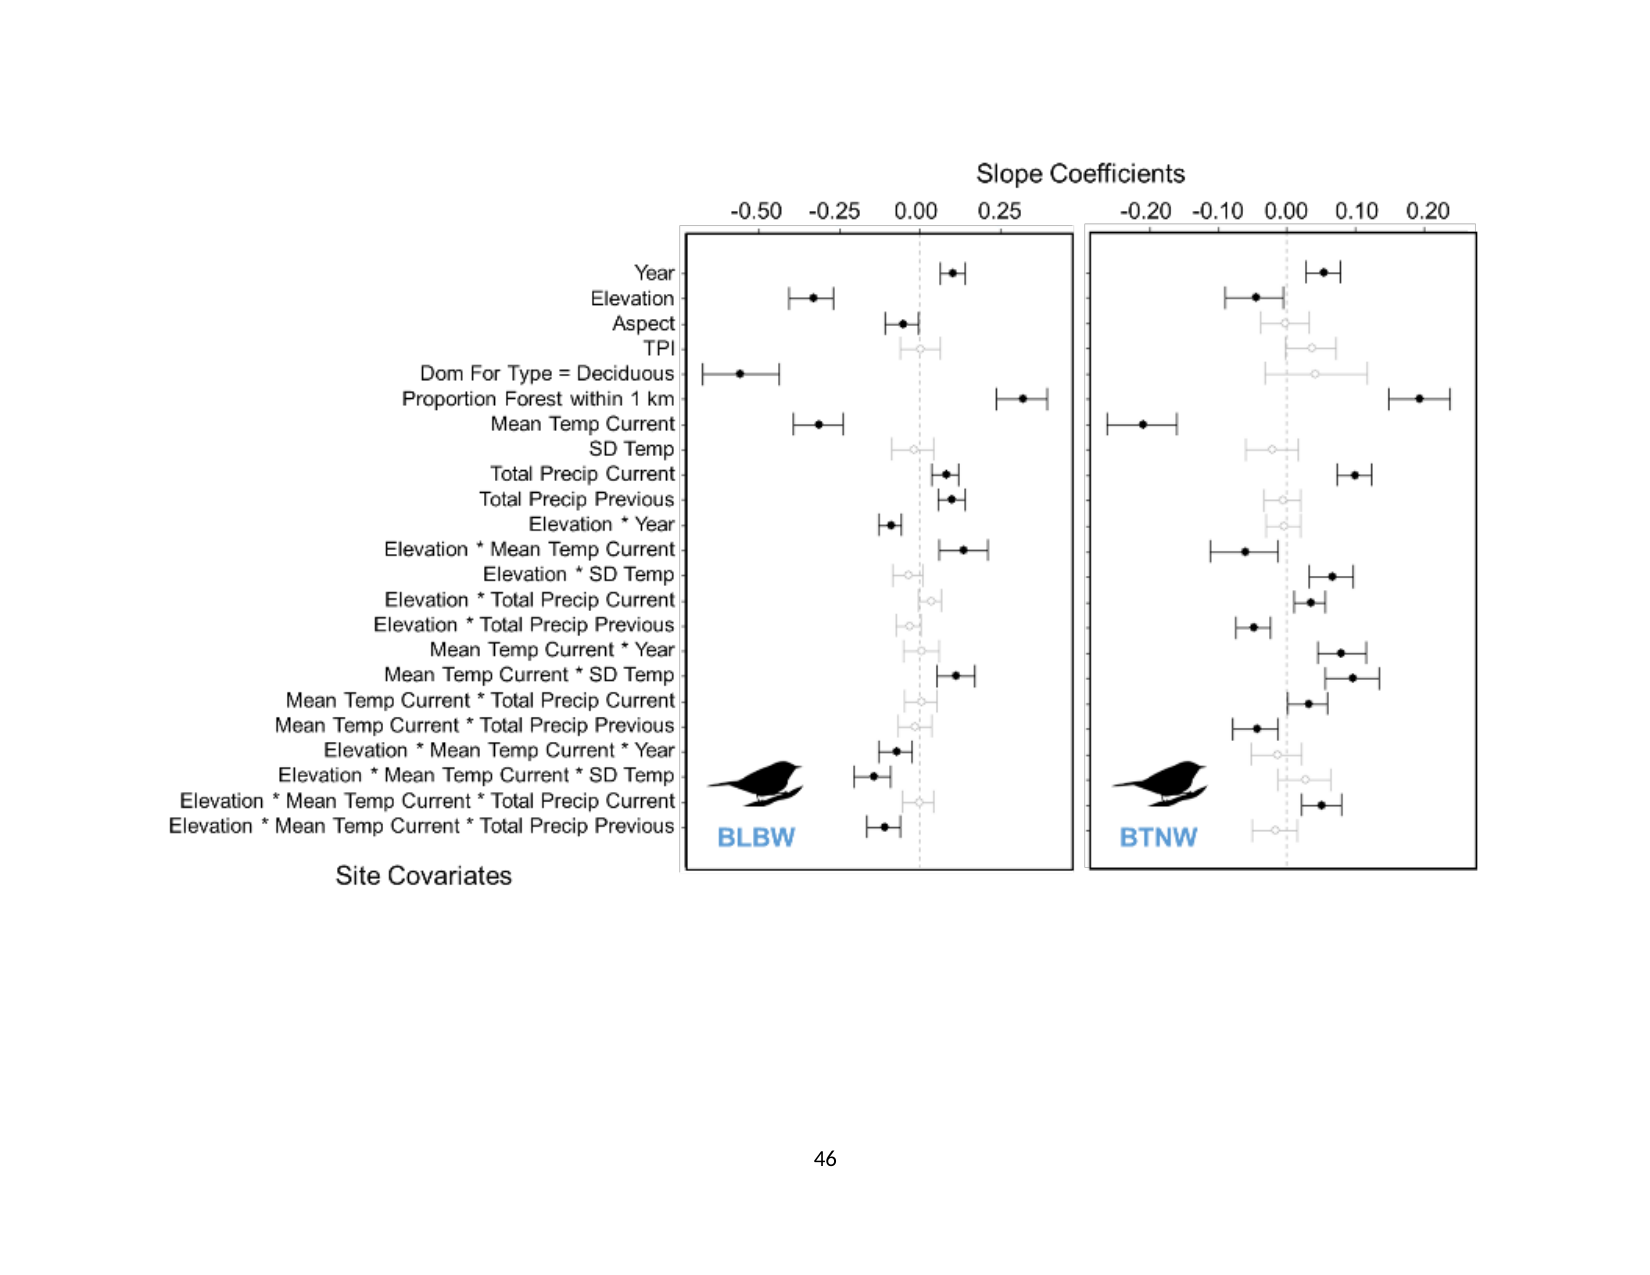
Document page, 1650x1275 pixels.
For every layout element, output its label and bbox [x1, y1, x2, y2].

picture [150, 150, 1500, 907]
